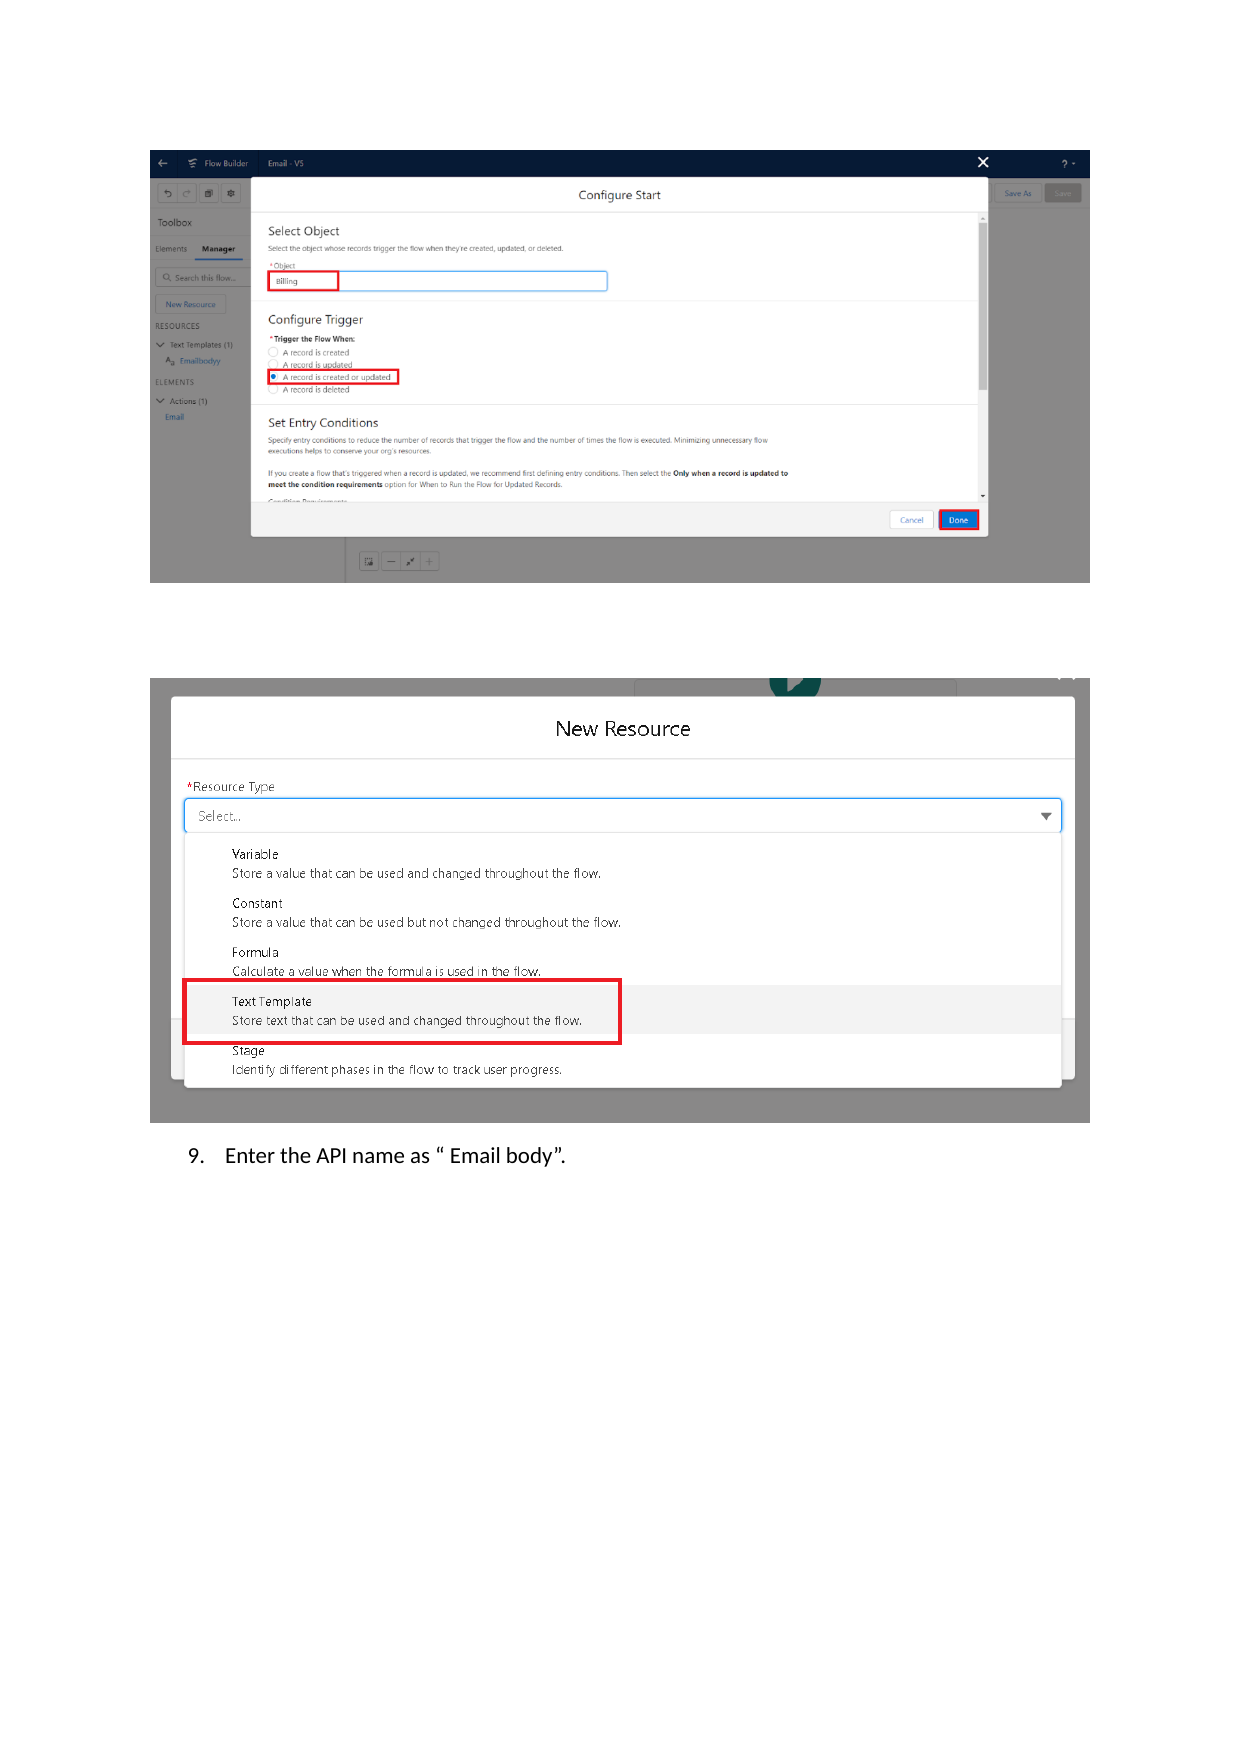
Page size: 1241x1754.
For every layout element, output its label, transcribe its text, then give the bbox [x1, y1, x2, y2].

picture [150, 678, 1090, 1123]
picture [150, 150, 1090, 583]
list Enter the API name as “ Email body”. [187, 1141, 1090, 1169]
